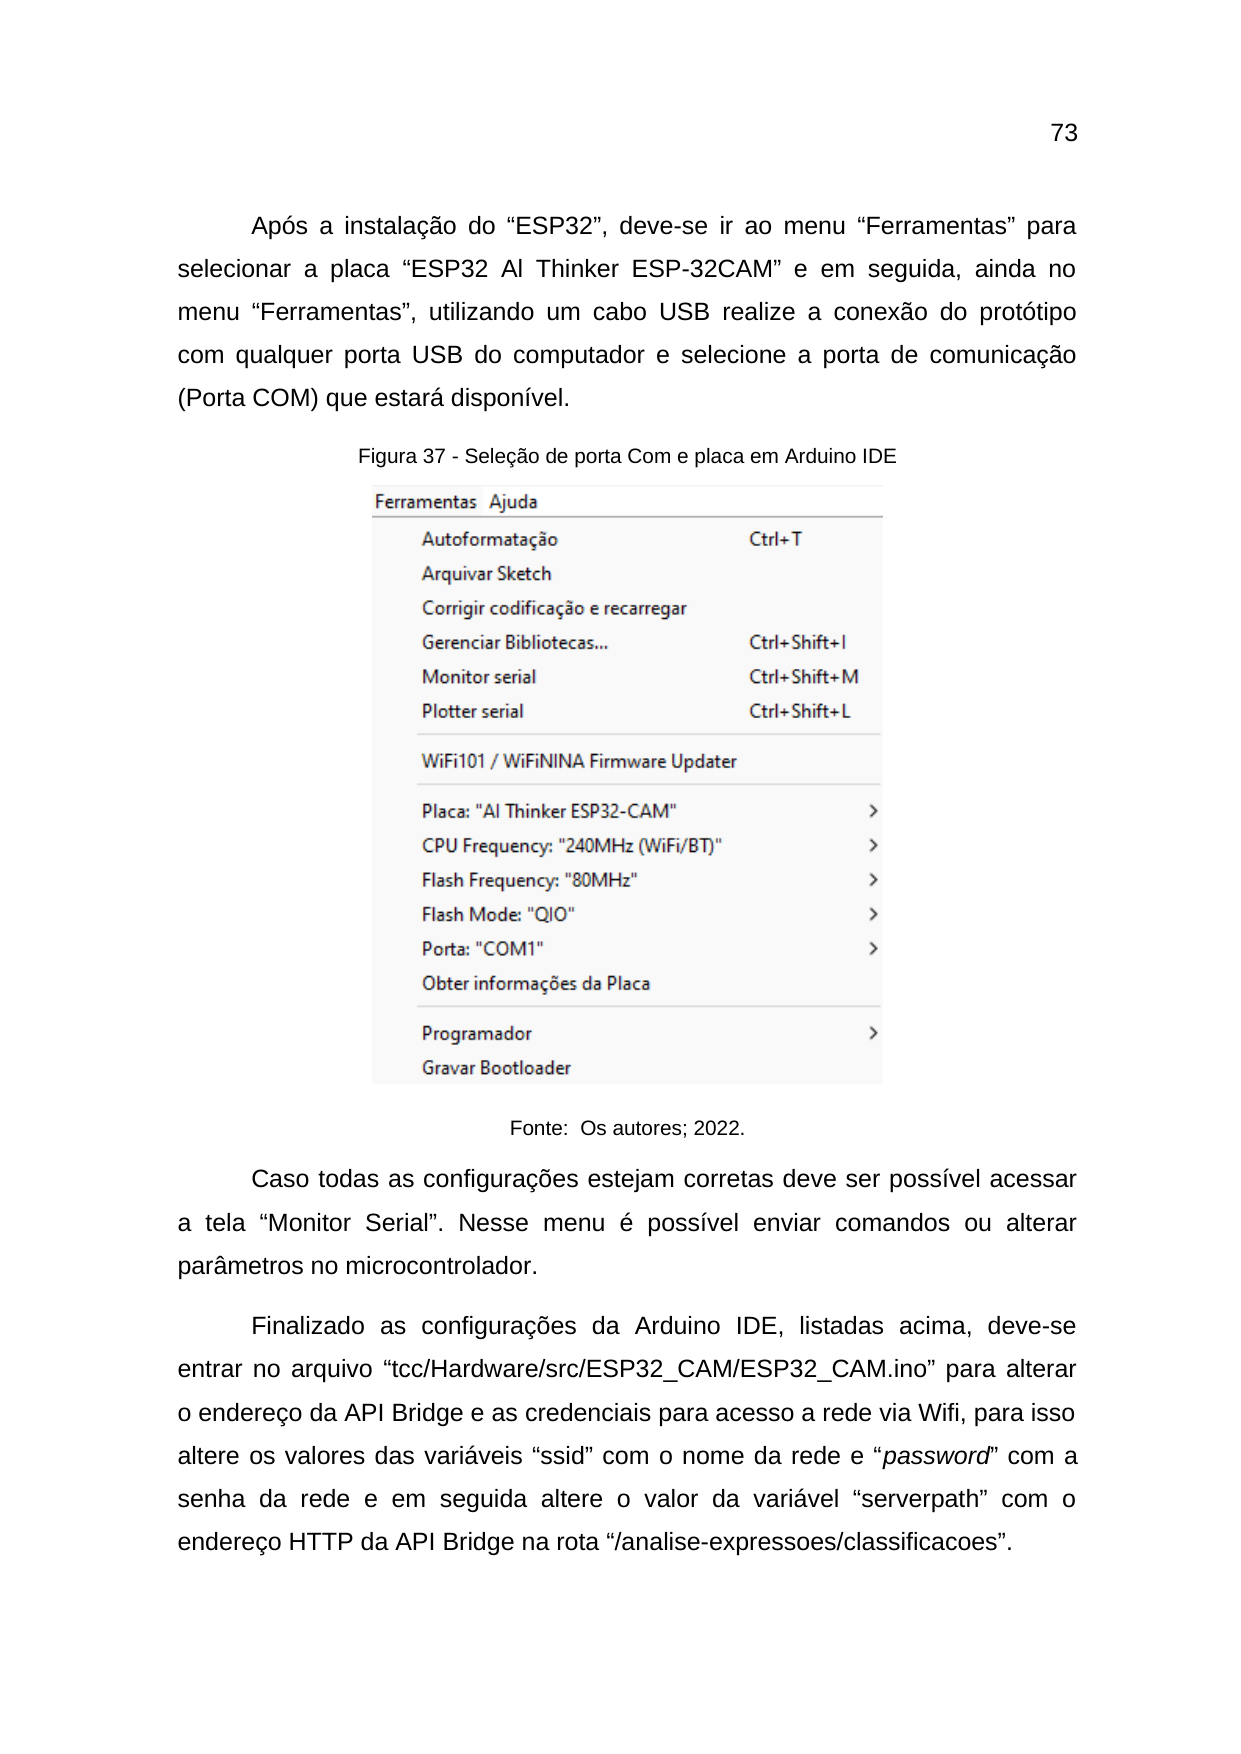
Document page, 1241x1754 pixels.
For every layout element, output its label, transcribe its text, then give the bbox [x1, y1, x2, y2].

text Caso todas as configurações estejam corretas deve ser possível acessar a tela “Monitor Serial”. Nesse menu é possível enviar comandos ou alterar parâmetros no microcontrolador. [177, 1164, 1078, 1279]
text Após a instalação do “ESP32”, deve-se ir ao menu “Ferramentas” para selecionar a placa “ESP32 Al Thinker ESP-32CAM” e em seguida, ainda no menu “Ferramentas”, utilizando um cabo USB realize a conexão do protótipo com qualquer porta USB do computador e selecione a porta de comunicação (Porta COM) que estará disponível. [177, 211, 1078, 412]
text Fonte: Os autores; 2022. [177, 1116, 1078, 1139]
picture [372, 485, 883, 1084]
text Finalizado as configurações da Arduino IDE, listadas acima, deve-se entrar no arquivo “tcc/Hardware/src/ESP32_CAM/ESP32_CAM.ino” para alterar o endereço da API Bridge e as credenciais para acesso a rede via Wifi, para isso altere os valores das variáveis “ssid” com o nome da rede e “password” com a senha da rede e em seguida altere o valor da variável “serverpath” com o endereço HTTP da API Bridge na rota “/analise-expressoes/classificacoes”. [177, 1311, 1078, 1556]
